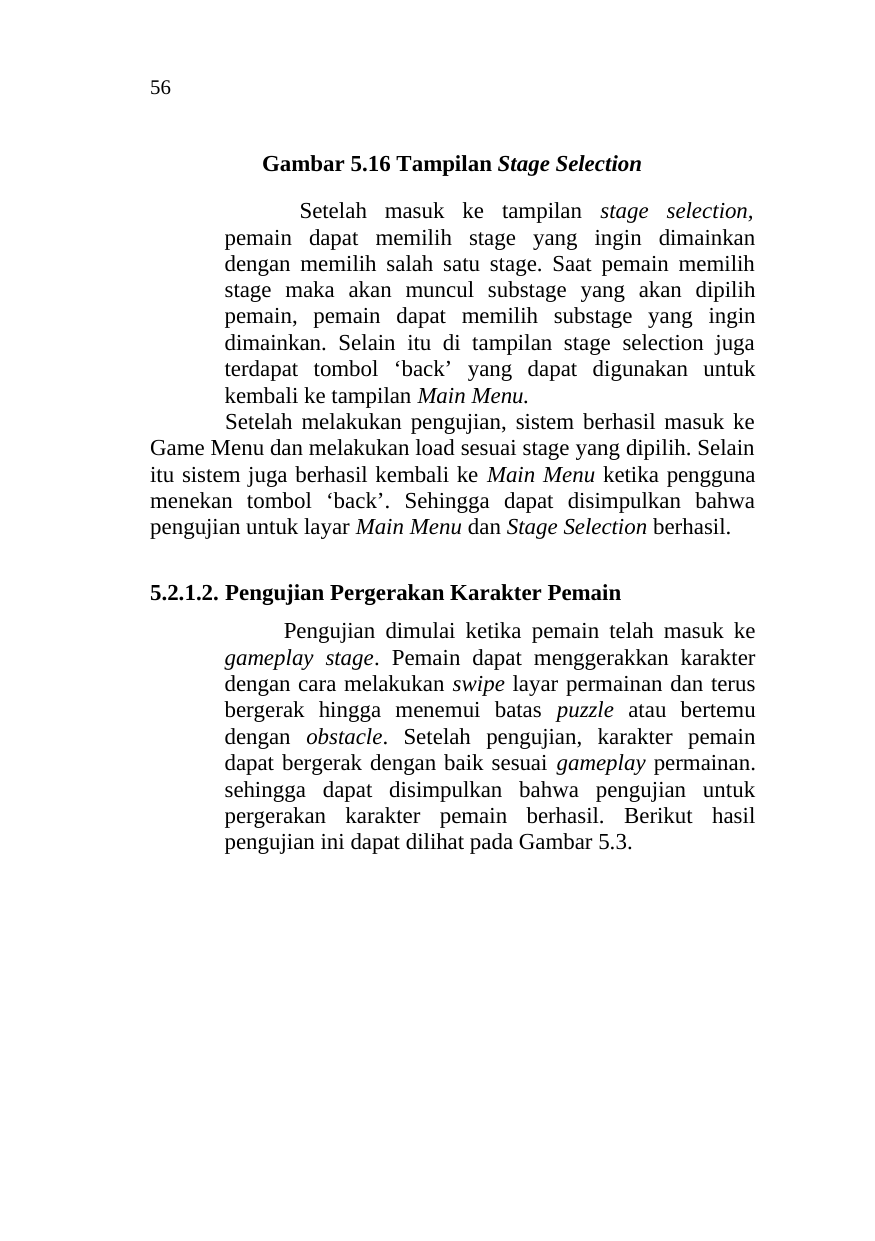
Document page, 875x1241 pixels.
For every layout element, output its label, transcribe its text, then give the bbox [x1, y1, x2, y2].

text Setelah melakukan pengujian, sistem berhasil masuk ke Game Menu dan melakukan load sesuai stage yang dipilih. Selain itu sistem juga berhasil kembali ke Main Menu ketika pengguna menekan tombol ‘back’. Sehingga dapat disimpulkan bahwa pengujian untuk layar Main Menu dan Stage Selection berhasil. [150, 408, 756, 540]
subtitle Pengujian Pergerakan Karakter Pemain [150, 579, 756, 605]
text Pengujian dimulai ketika pemain telah masuk ke gameplay stage. Pemain dapat menggerakkan karakter dengan cara melakukan swipe layar permainan dan terus bergerak hingga menemui batas puzzle atau bertemu dengan obstacle. Setelah pengujian, karakter pemain dapat bergerak dengan baik sesuai gameplay permainan. sehingga dapat disimpulkan bahwa pengujian untuk pergerakan karakter pemain berhasil. Berikut hasil pengujian ini dapat dilihat pada Gambar 5.3. [224, 617, 756, 855]
text Setelah masuk ke tampilan stage selection, pemain dapat memilih stage yang ingin dimainkan dengan memilih salah satu stage. Saat pemain memilih stage maka akan muncul substage yang akan dipilih pemain, pemain dapat memilih substage yang ingin dimainkan. Selain itu di tampilan stage selection juga terdapat tombol ‘back’ yang dapat digunakan untuk kembali ke tampilan Main Menu. [224, 197, 756, 408]
